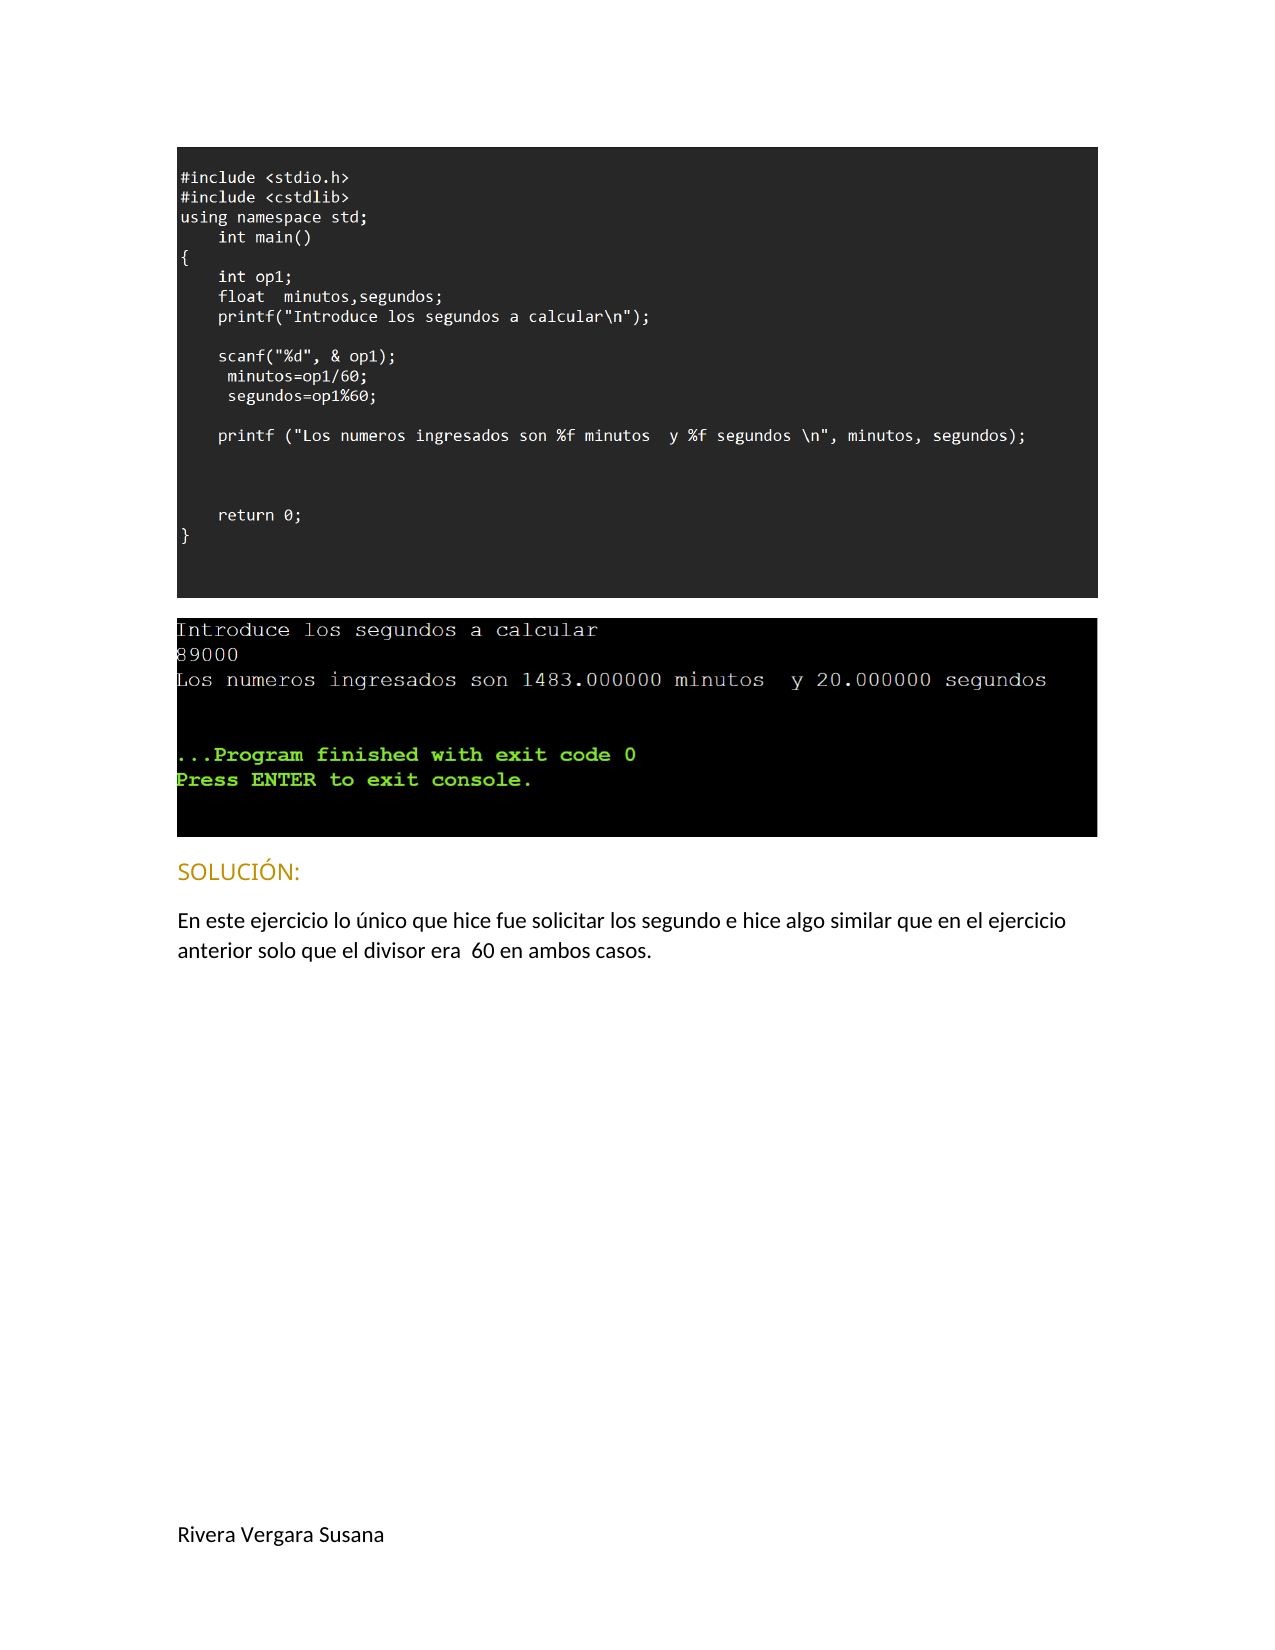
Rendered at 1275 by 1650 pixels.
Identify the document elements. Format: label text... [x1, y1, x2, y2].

picture [177, 147, 1098, 598]
picture [177, 616, 1098, 837]
text En este ejercicio lo único que hice fue solicitar los segundo e hice algo similar que en el ejercicio anterior solo que el divisor era 60 en ambos casos. [177, 906, 1098, 964]
text SOLUCIÓN: [177, 856, 1098, 887]
